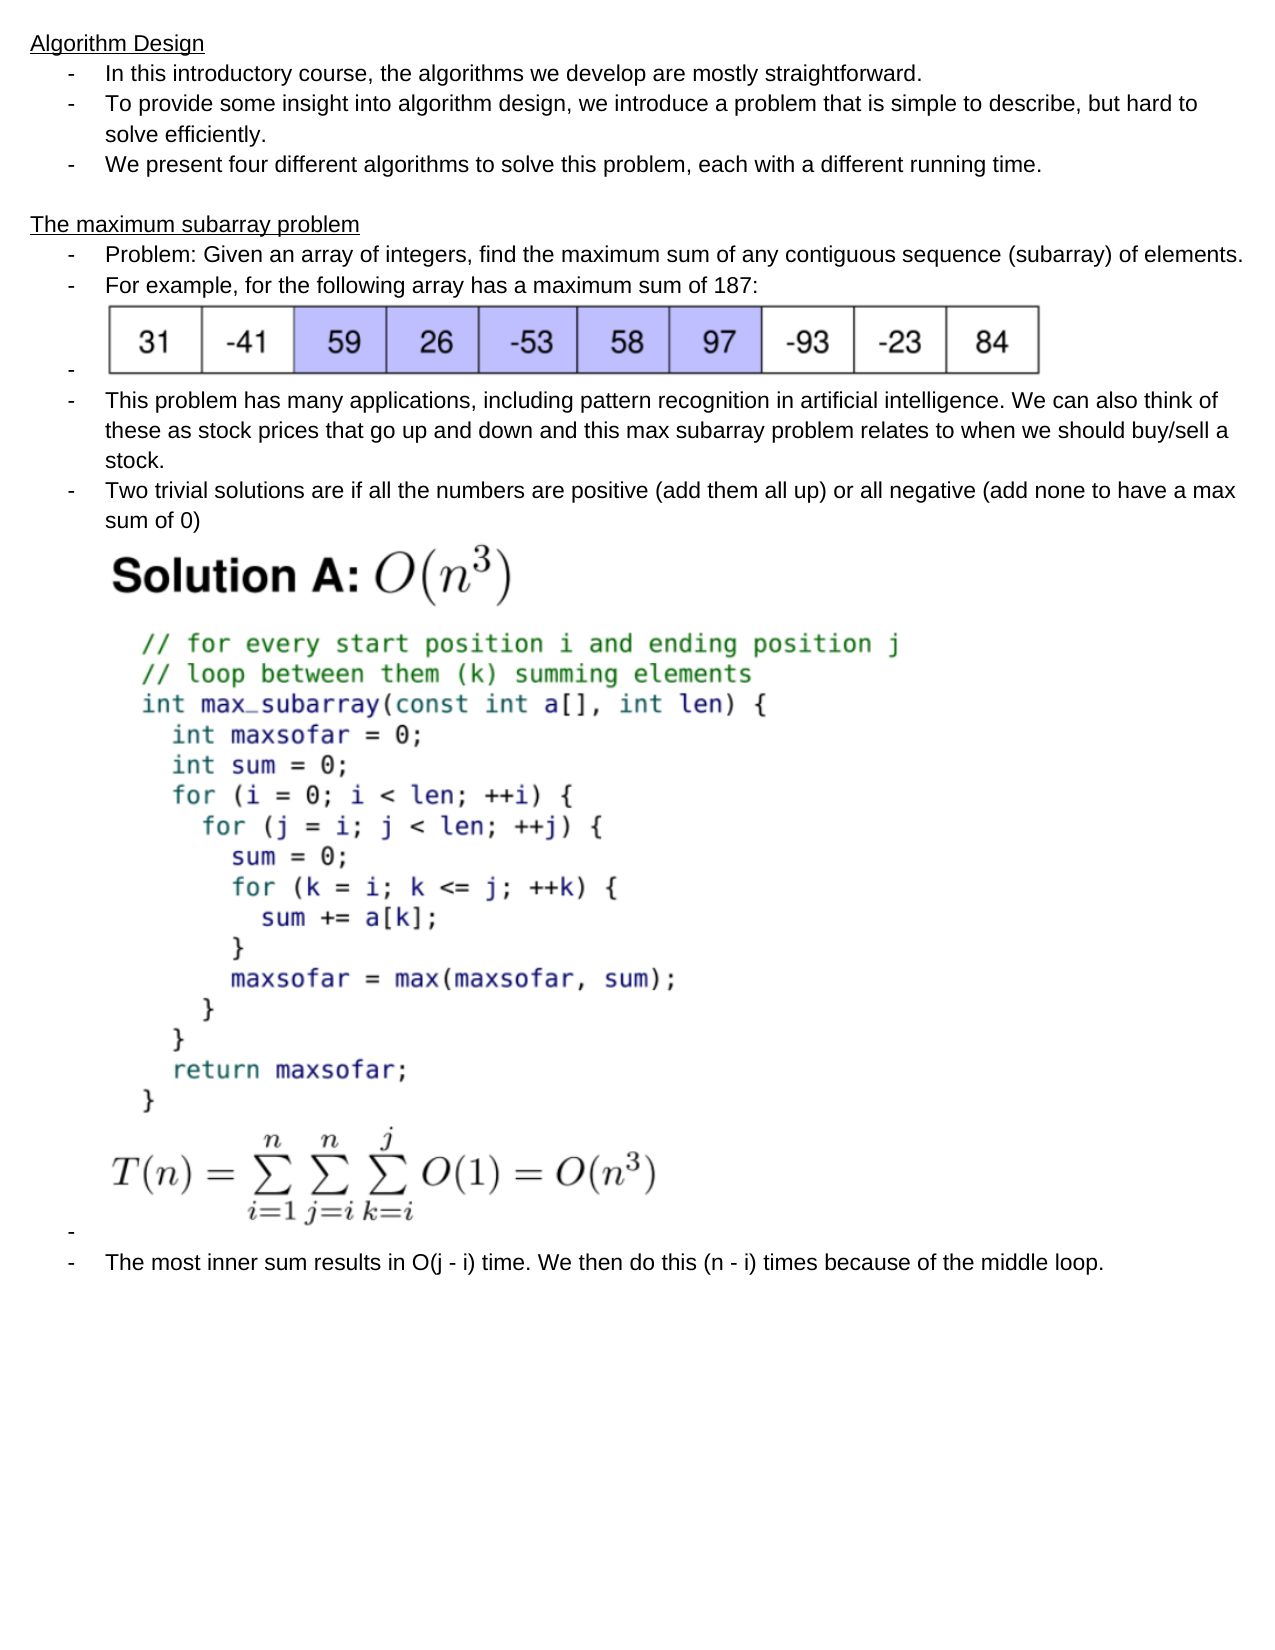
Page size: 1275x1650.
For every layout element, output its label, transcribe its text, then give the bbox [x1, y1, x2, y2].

list In this introductory course, the algorithms we develop are mostly straightforward. [67, 60, 1245, 87]
text Algorithm Design [30, 30, 1245, 56]
list The most inner sum results in O(j - i) time. We then do this (n - i) times because of the middle loop. [67, 1248, 1245, 1275]
list We present four different algorithms to solve this problem, each with a different running time. [67, 151, 1245, 177]
list To provide some insight into algorithm design, we introduce a problem that is simple to describe, but hard to solve efficiently. [67, 90, 1245, 147]
picture [105, 537, 907, 1240]
list Problem: Given an array of integers, find the maximum sum of any contiguous sequence (subarray) of elements. [67, 241, 1245, 268]
list For example, for the following array has a maximum sum of 187: [67, 272, 1245, 298]
list This problem has many applications, including pattern recognition in artificial intelligence. We can also think of these as stock prices that go up and down and this max subarray problem relates to when we should buy/sell a stock. [67, 387, 1245, 473]
text The maximum subarray problem [30, 211, 1245, 238]
list Two trivial solutions are if all the numbers are positive (add them all up) or all negative (add none to have a max sum of 0) [67, 477, 1245, 534]
picture [105, 301, 1044, 378]
